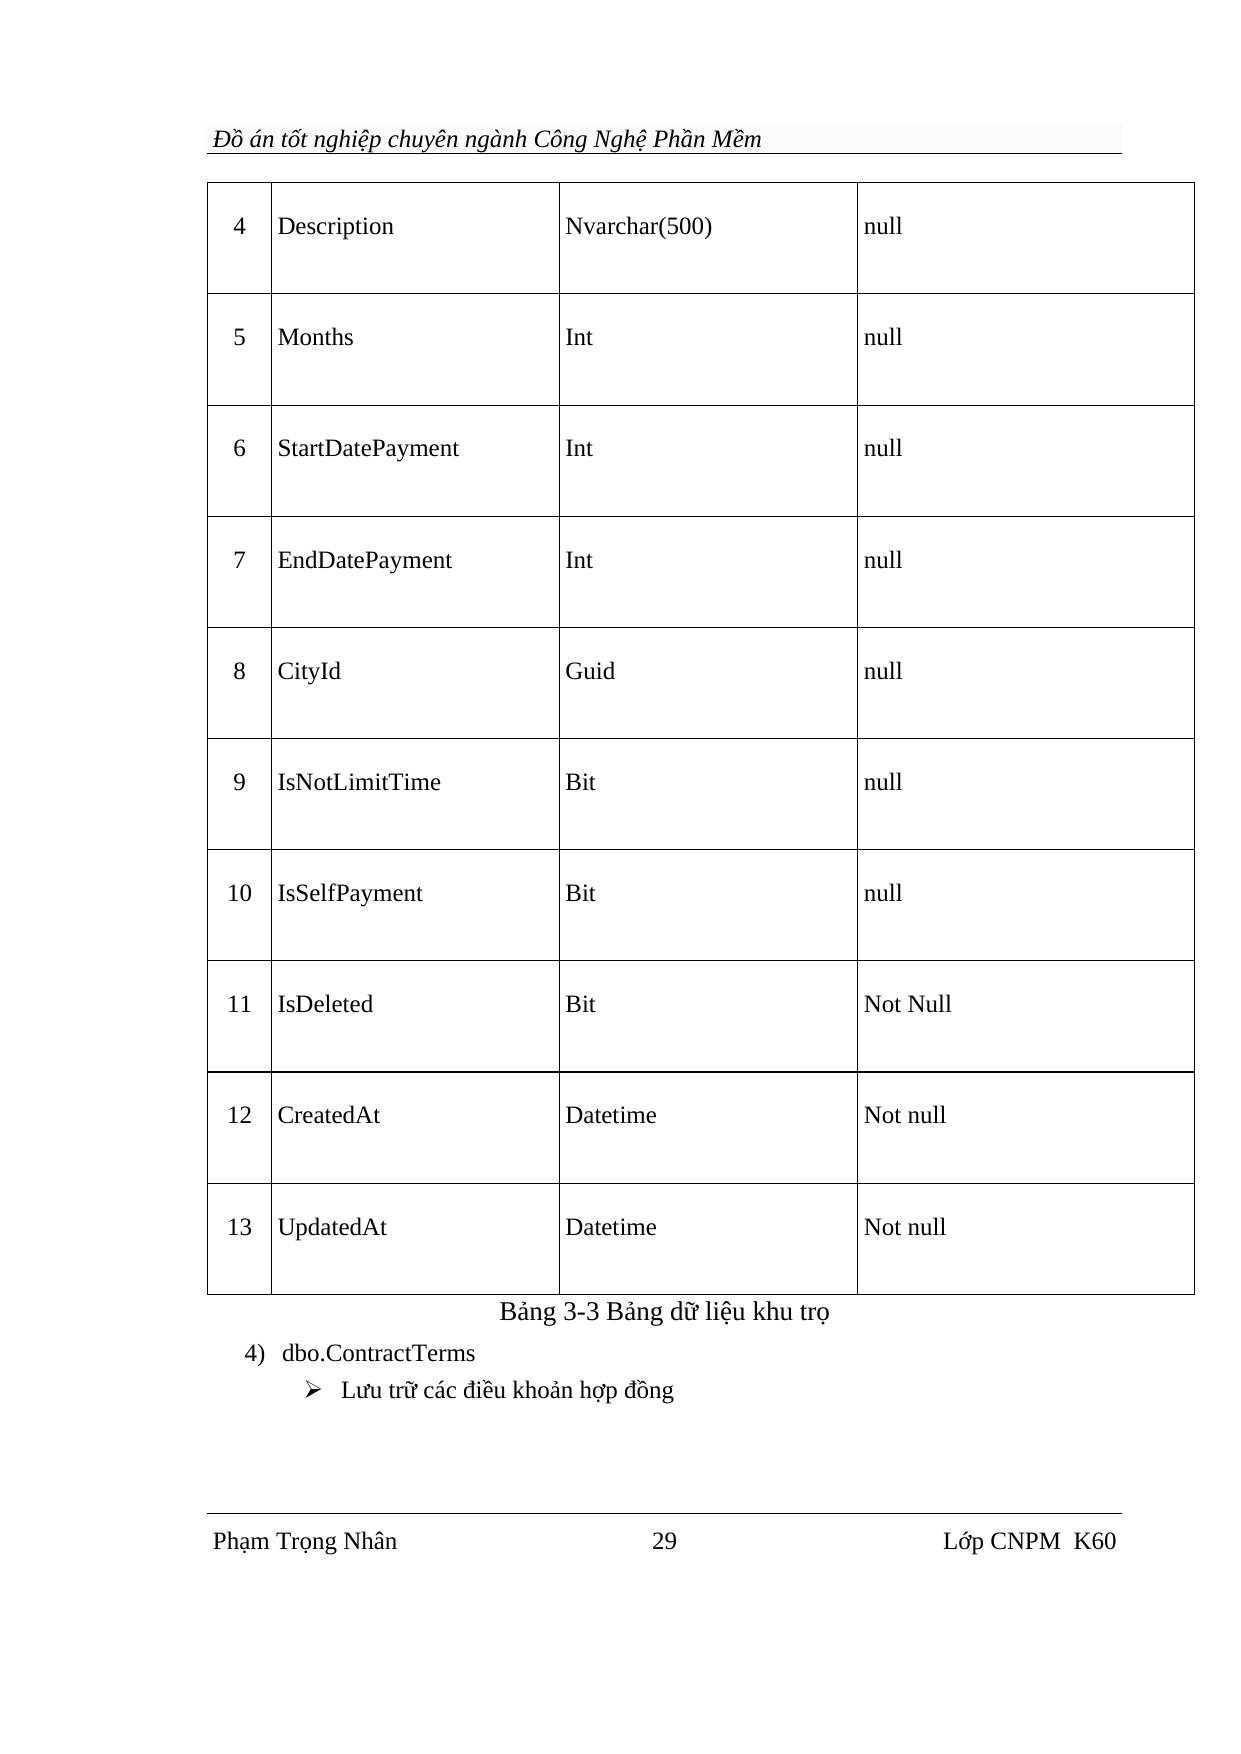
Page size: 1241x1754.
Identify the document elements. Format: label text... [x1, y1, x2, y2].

table_cell null [858, 850, 1194, 960]
table_cell 12 [208, 1073, 271, 1182]
table_cell 11 [208, 961, 271, 1071]
table_cell Description [272, 183, 559, 293]
table_cell null [858, 406, 1194, 516]
table_cell CreatedAt [272, 1073, 559, 1182]
table_cell Bit [560, 961, 857, 1071]
table_cell Datetime [560, 1073, 857, 1182]
table_cell Datetime [560, 1184, 857, 1294]
table_cell 10 [208, 850, 271, 960]
table_cell Int [560, 406, 857, 516]
text Bảng 3-3 Bảng dữ liệu khu trọ [207, 1295, 1122, 1326]
table_cell IsDeleted [272, 961, 559, 1071]
table_cell IsSelfPayment [272, 850, 559, 960]
table_cell IsNotLimitTime [272, 739, 559, 849]
table_cell 9 [208, 739, 271, 849]
table_cell null [858, 183, 1194, 293]
table_cell UpdatedAt [272, 1184, 559, 1294]
table_cell 5 [208, 294, 271, 404]
table_cell 8 [208, 628, 271, 738]
table_cell 6 [208, 406, 271, 516]
list Lưu trữ các điều khoản hợp đồng [303, 1376, 1122, 1404]
table_cell null [858, 517, 1194, 627]
table_cell Not Null [858, 961, 1194, 1071]
table_cell Int [560, 294, 857, 404]
table_cell StartDatePayment [272, 406, 559, 516]
table_cell null [858, 294, 1194, 404]
table_cell 7 [208, 517, 271, 627]
table_cell null [858, 739, 1194, 849]
table_cell Bit [560, 739, 857, 849]
table_cell Nvarchar(500) [560, 183, 857, 293]
table_cell Int [560, 517, 857, 627]
table_cell Bit [560, 850, 857, 960]
table_cell Guid [560, 628, 857, 738]
table_cell null [858, 628, 1194, 738]
table_cell Not null [858, 1184, 1194, 1294]
list dbo.ContractTerms [244, 1338, 1122, 1367]
table_cell Months [272, 294, 559, 404]
table_cell EndDatePayment [272, 517, 559, 627]
table_cell 13 [208, 1184, 271, 1294]
table_cell Not null [858, 1073, 1194, 1182]
table_cell 4 [208, 183, 271, 293]
table_cell CityId [272, 628, 559, 738]
